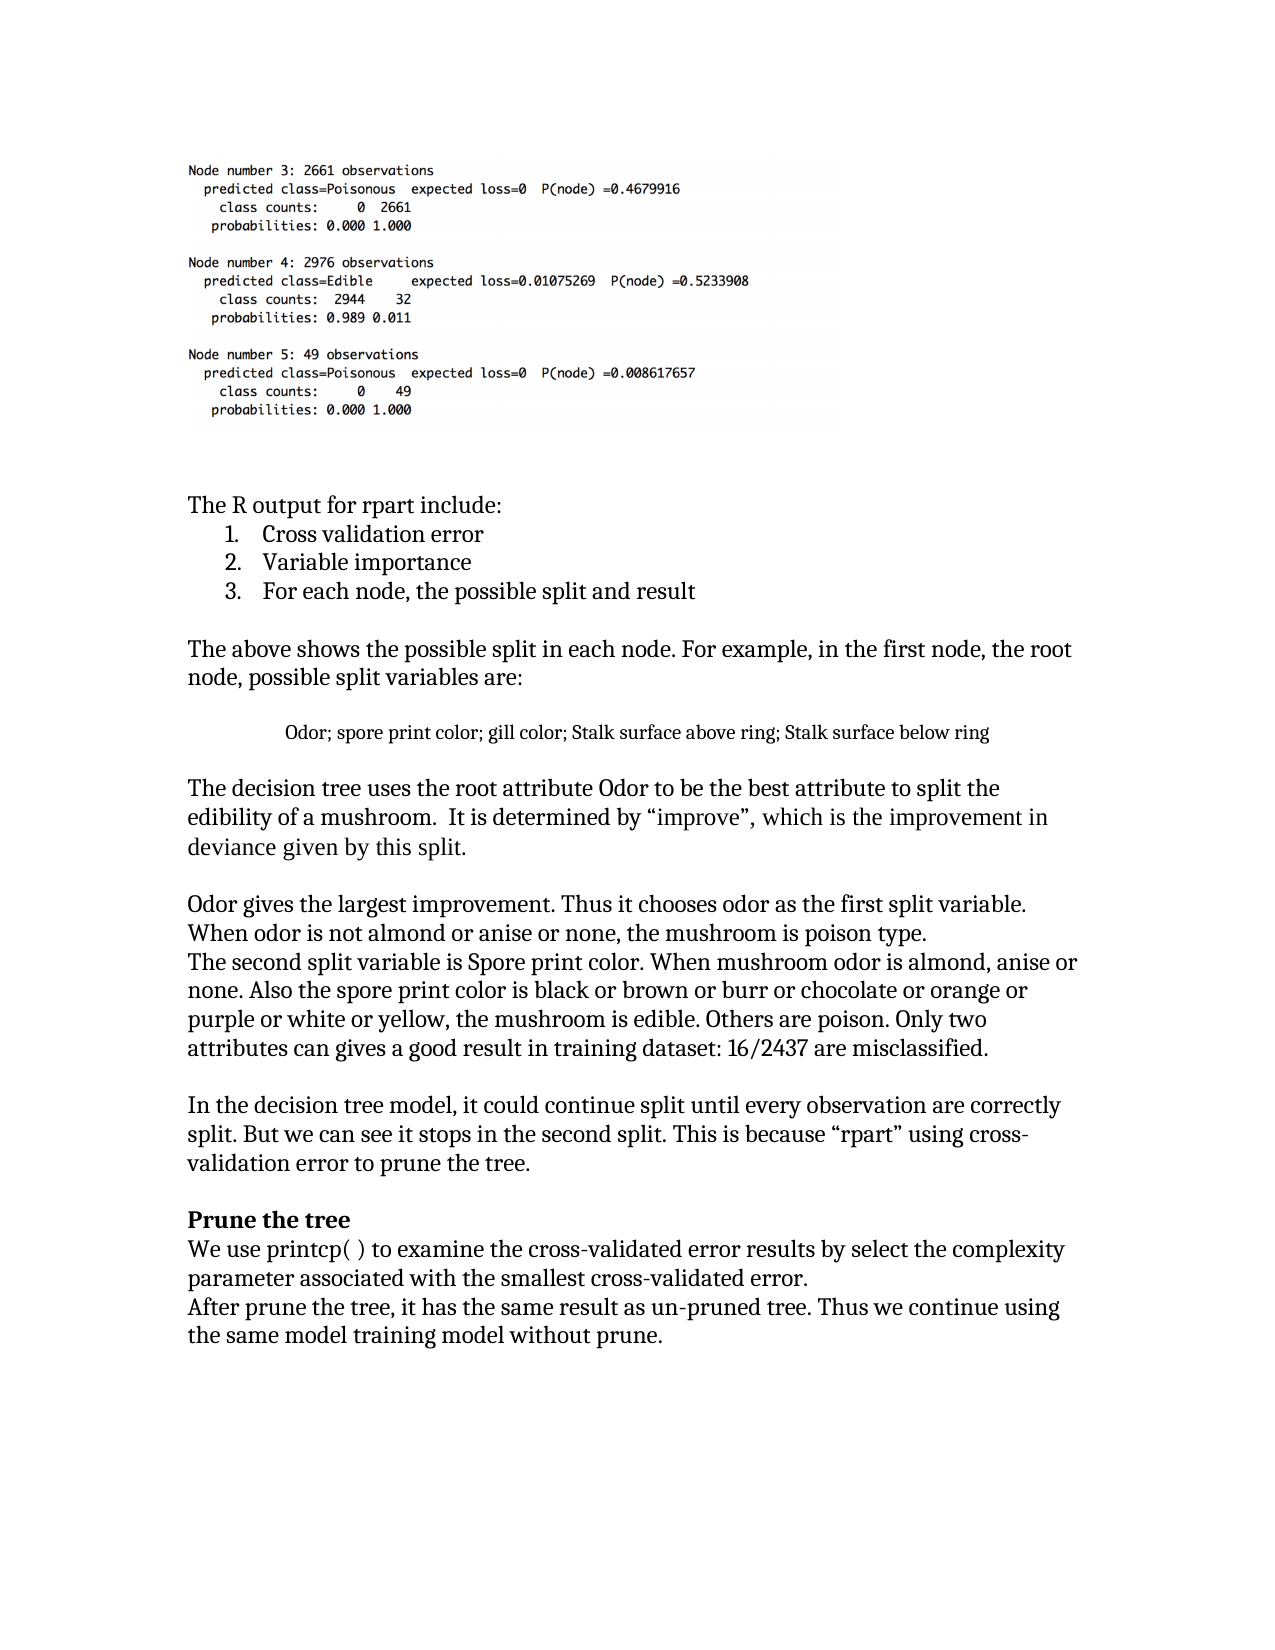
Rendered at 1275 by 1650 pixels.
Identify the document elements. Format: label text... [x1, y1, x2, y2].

list Cross validation error [225, 519, 1087, 548]
picture [187, 150, 842, 434]
text The second split variable is Spore print color. When mushroom odor is almond, anise or none. Also the spore print color is black or brown or burr or chocolate or orange or purple or white or yellow, the mushroom is edible. Others are poison. Only two attributes can gives a good result in training dataset: 16/2437 are misclassified. [187, 948, 1087, 1063]
text We use printcp( ) to examine the cross-validated error results by select the complexity parameter associated with the smallest cross-validated error. [187, 1235, 1087, 1293]
list Variable importance [225, 548, 1087, 577]
text The above shows the possible split in each node. For example, in the first node, the root node, possible split variables are: [187, 634, 1087, 692]
text After prune the tree, it has the same result as un-pruned tree. Thus we continue using the same model training model without prune. [187, 1293, 1087, 1350]
text Odor; spore print color; gill color; Stalk surface above ring; Stalk surface below ring [187, 721, 1087, 745]
text The R output for rpart include: [187, 491, 1087, 519]
text Prune the tree [187, 1206, 1087, 1235]
text In the decision tree model, it could continue split until every observation are correctly split. But we can see it stops in the second split. This is because “rpart” using cross-validation error to prune the tree. [187, 1091, 1087, 1178]
text The decision tree uses the root attribute Odor to be the best attribute to split the edibility of a mushroom. It is determined by “improve”, which is the improvement in deviance given by this split. [187, 773, 1087, 861]
text Odor gives the largest improvement. Thus it chooses odor as the first split variable. When odor is not almond or anise or none, the mushroom is poison type. [187, 890, 1087, 948]
list For each node, the possible split and result [225, 577, 1087, 606]
